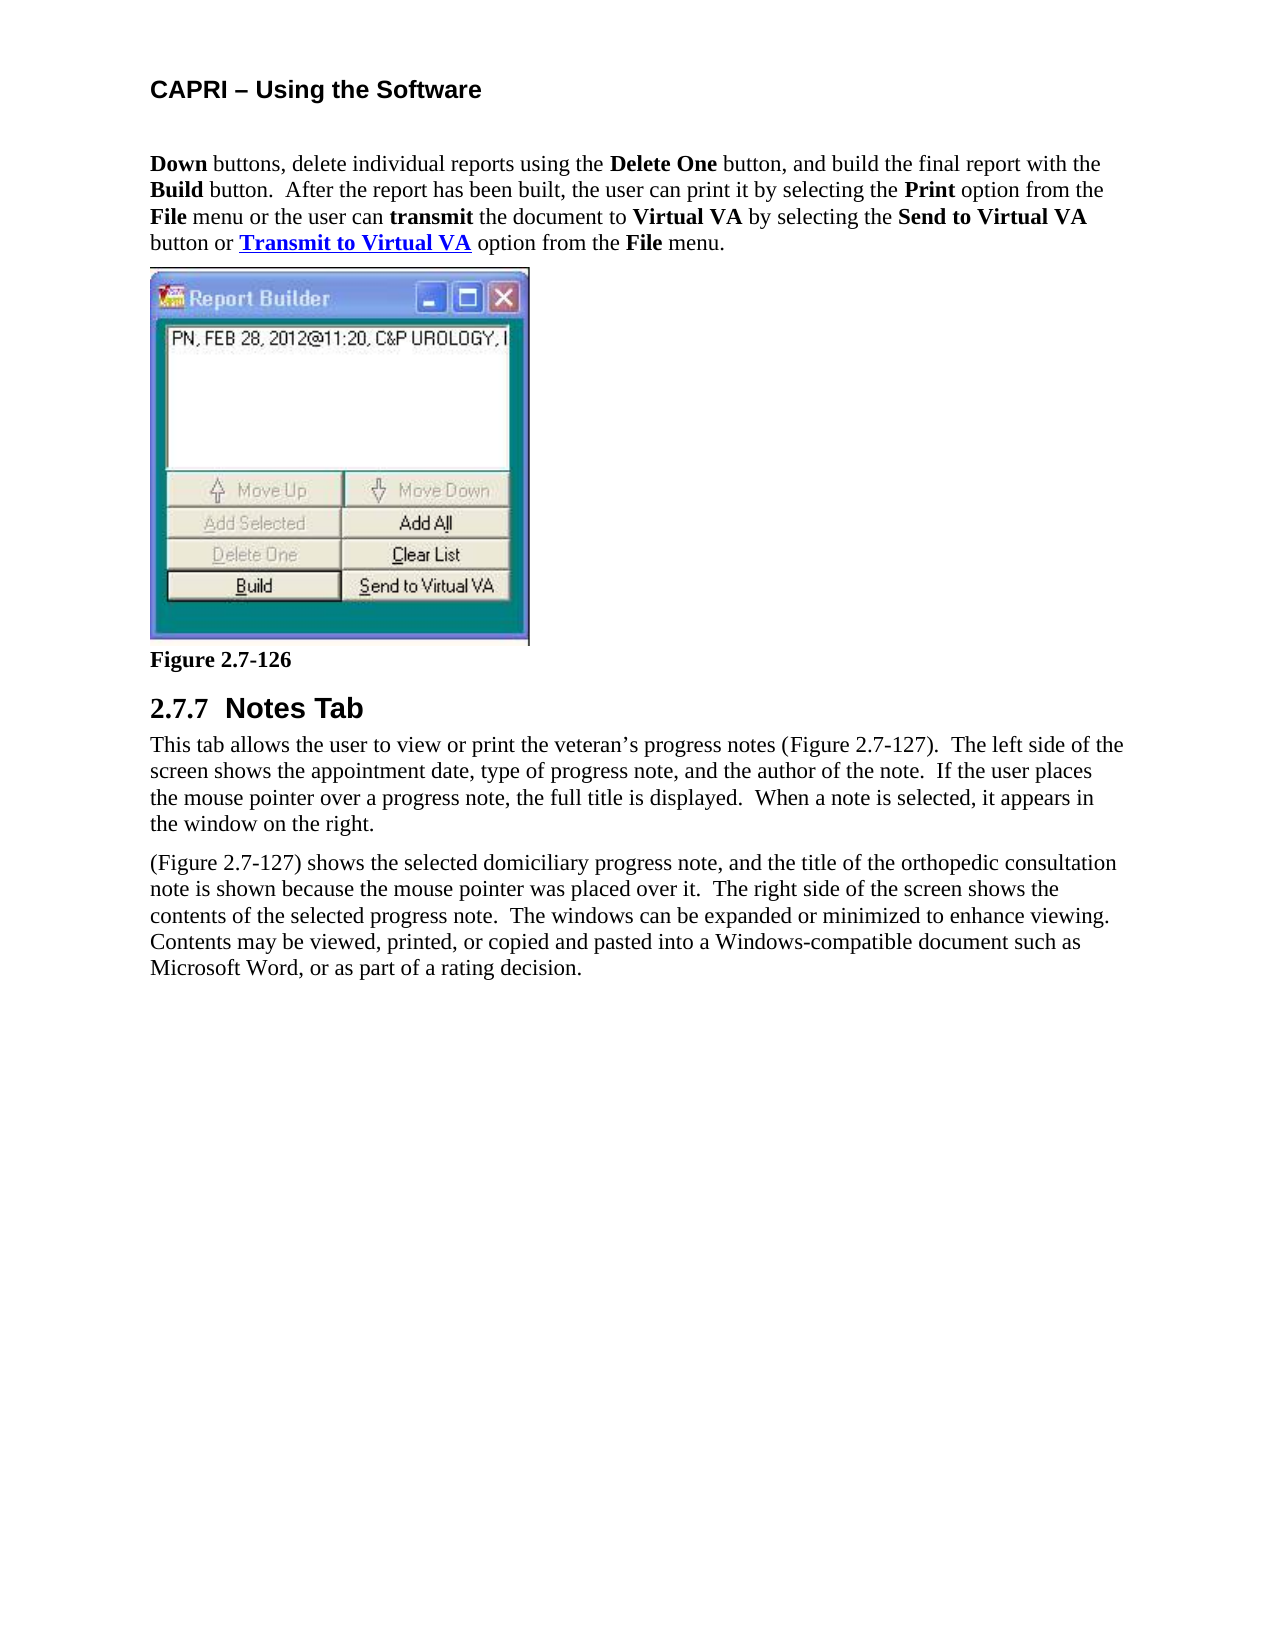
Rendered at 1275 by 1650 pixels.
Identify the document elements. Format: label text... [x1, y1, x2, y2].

subtitle Notes Tab [150, 691, 1125, 725]
picture [150, 267, 530, 646]
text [150, 150, 1125, 255]
